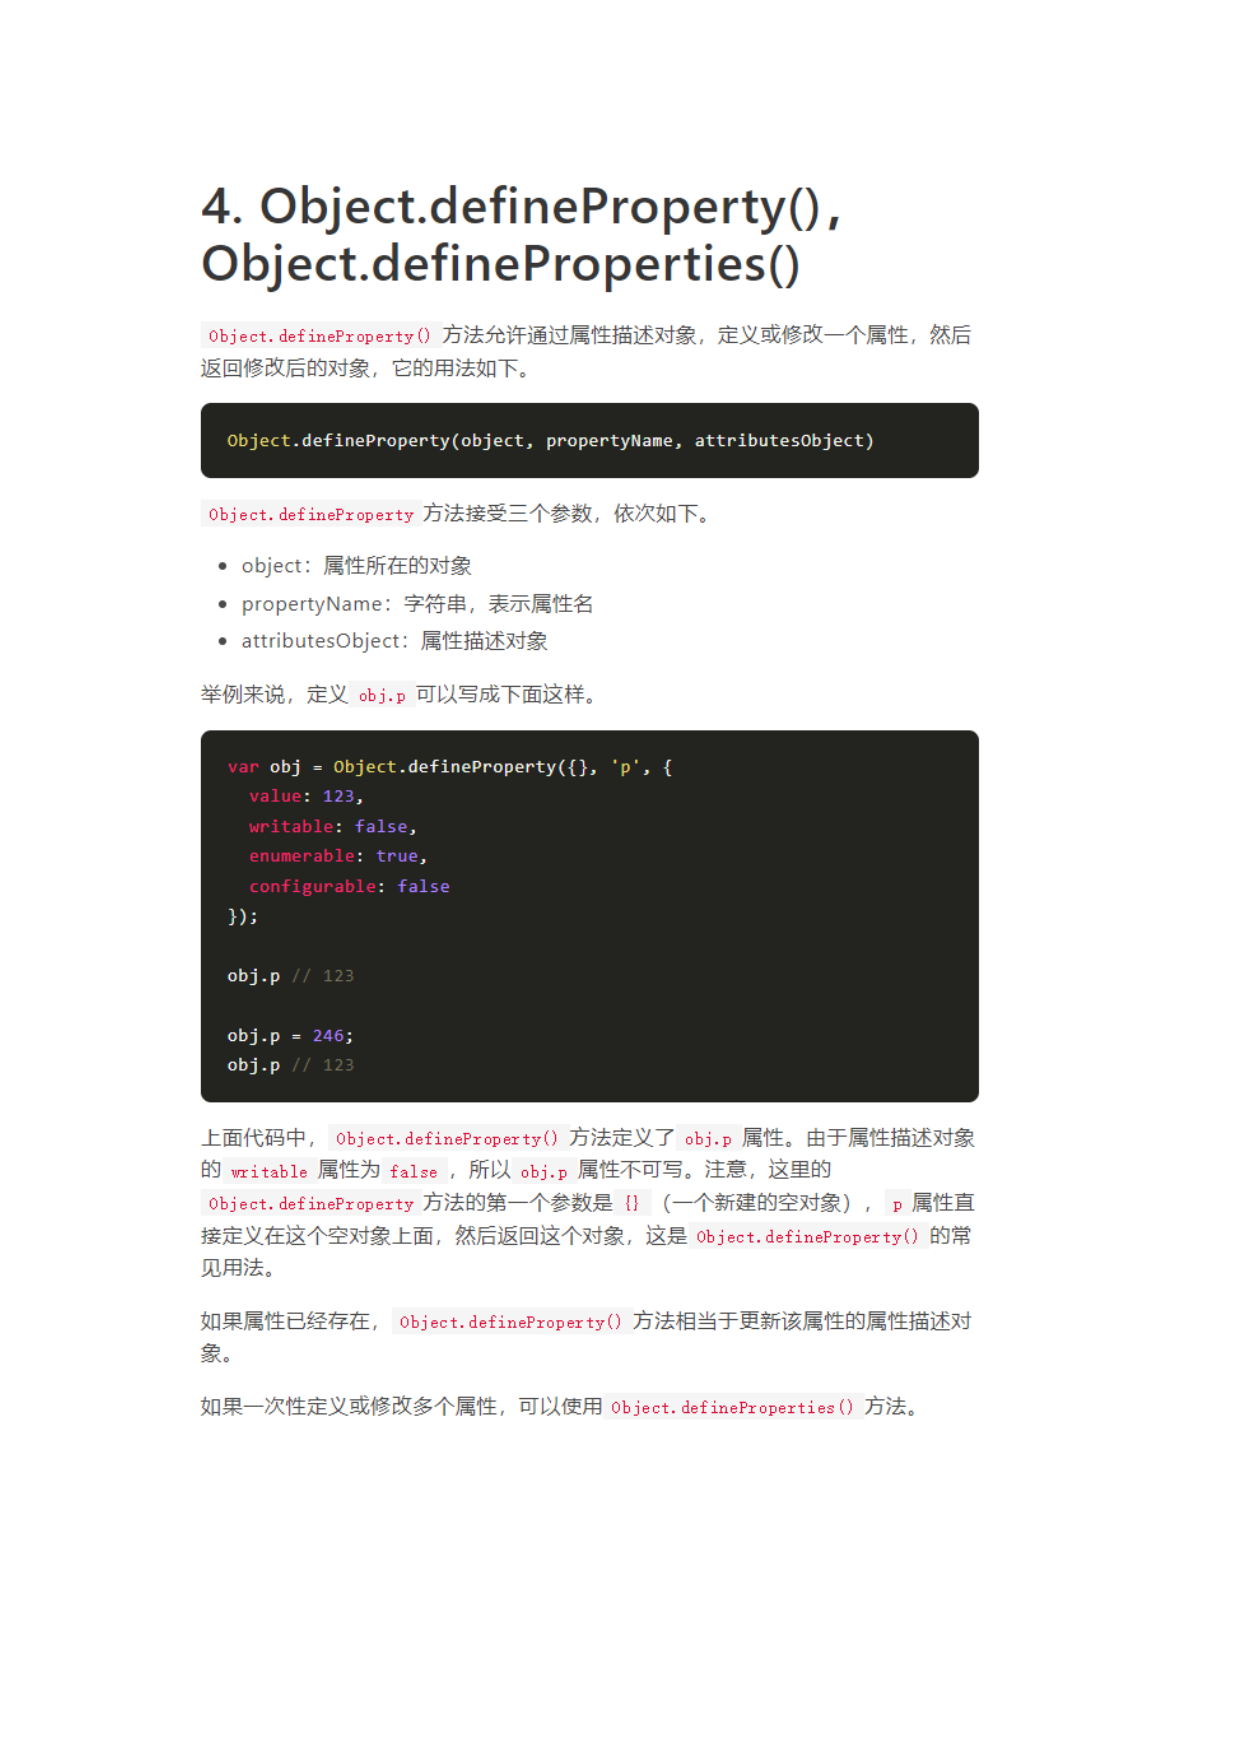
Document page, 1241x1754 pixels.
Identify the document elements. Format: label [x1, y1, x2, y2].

picture [187, 162, 1053, 1435]
